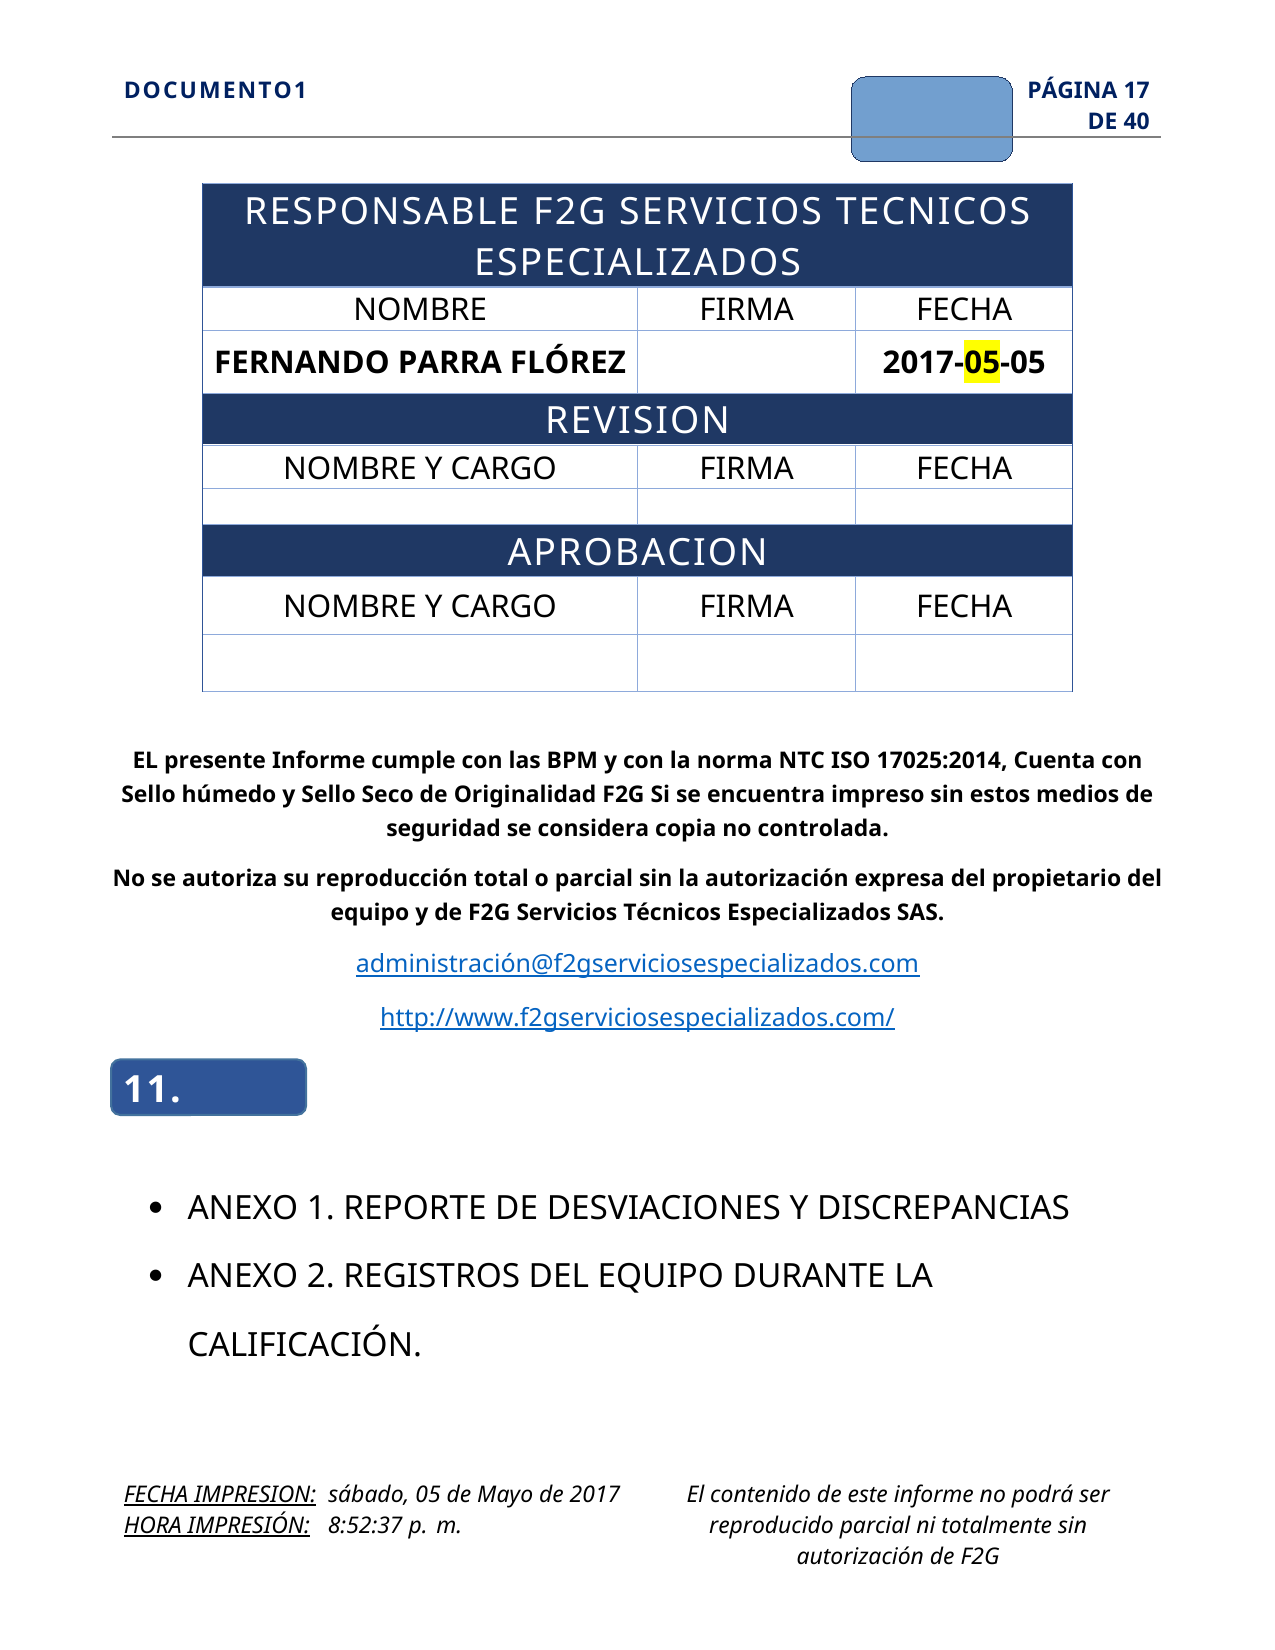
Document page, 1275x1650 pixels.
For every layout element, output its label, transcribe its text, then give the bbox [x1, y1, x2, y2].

table_cell FIRMA [638, 288, 855, 330]
table_cell [638, 489, 855, 524]
table_cell [203, 635, 637, 691]
list ANEXO 2. REGISTROS DEL EQUIPO DURANTE LA CALIFICACIÓN. [150, 1252, 1163, 1366]
table_cell FERNANDO PARRA FLÓREZ [203, 331, 637, 392]
table_cell FECHA [856, 288, 1072, 330]
table_cell [638, 635, 855, 691]
table_cell NOMBRE [203, 288, 637, 330]
table_cell [856, 489, 1072, 524]
table_header APROBACION [203, 525, 1072, 576]
table_cell FECHA [856, 446, 1072, 488]
table_cell REVISION [203, 394, 1072, 444]
table_cell [856, 635, 1072, 691]
table_cell [638, 331, 855, 392]
table_cell FECHA [856, 577, 1072, 633]
table_cell NOMBRE Y CARGO [203, 446, 637, 488]
list ANEXO 1. REPORTE DE DESVIACIONES Y DISCREPANCIAS [150, 1184, 1163, 1229]
table_cell [203, 489, 637, 524]
table_cell NOMBRE Y CARGO [203, 577, 637, 633]
table_cell FIRMA [638, 577, 855, 633]
table_cell FIRMA [638, 446, 855, 488]
table_header RESPONSABLE F2G SERVICIOS TECNICOS ESPECIALIZADOS [203, 184, 1072, 286]
text administración@f2gserviciosespecializados.com [112, 946, 1163, 980]
table_cell 2017-05-05 [856, 331, 1072, 392]
text http://www.f2gserviciosespecializados.com/ [112, 999, 1163, 1033]
text EL presente Informe cumple con las BPM y con la norma NTC ISO 17025:2014, Cuenta con Sello húmedo y Sello Seco de Originalidad F2G Si se encuentra impreso sin estos medios de seguridad se considera copia no controlada. [112, 744, 1163, 843]
text No se autoriza su reproducción total o parcial sin la autorización expresa del propietario del equipo y de F2G Servicios Técnicos Especializados SAS. [112, 862, 1163, 927]
